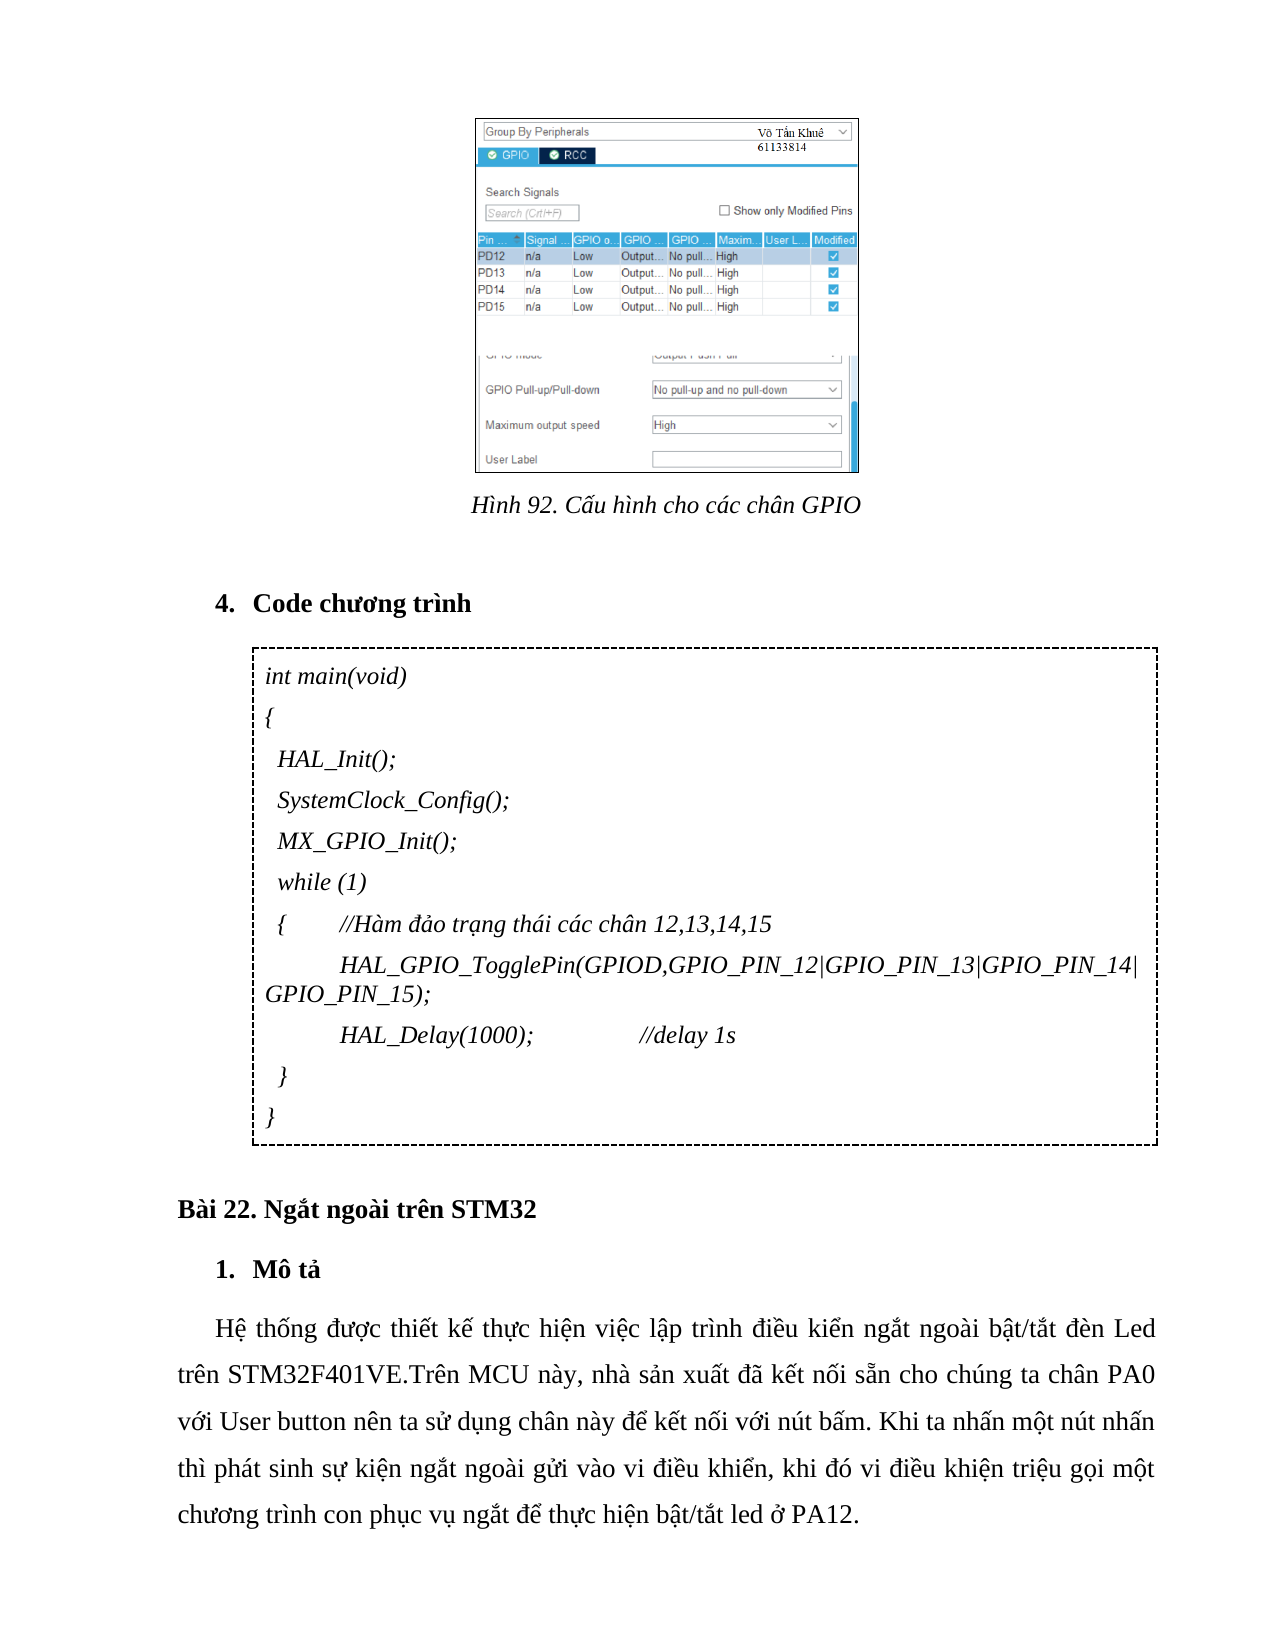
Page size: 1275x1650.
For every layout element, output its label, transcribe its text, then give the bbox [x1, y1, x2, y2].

text Hệ thống được thiết kế thực hiện việc lập trình điều kiển ngắt ngoài bật/tắt đèn Led trên STM32F401VE.Trên MCU này, nhà sản xuất đã kết nối sẵn cho chúng ta chân PA0 với User button nên ta sử dụng chân này để kết nối với nút bấm. Khi ta nhấn một nút nhấn thì phát sinh sự kiện ngắt ngoài gửi vào vi điều khiển, khi đó vi điều khiện triệu gọi một chương trình con phục vụ ngắt để thực hiện bật/tắt led ở PA12. [177, 1312, 1157, 1530]
subtitle Mô tả [215, 1253, 1157, 1284]
subtitle Bài 22. Ngắt ngoài trên STM32 [177, 1193, 1157, 1225]
picture [476, 119, 858, 472]
subtitle Code chương trình [215, 587, 1157, 618]
table_header int main(void) { HAL_Init(); SystemClock_Config(); MX_GPIO_Init(); while (1) { //Hàm đảo trạng thái các chân 12,13,14,15 HAL_GPIO_TogglePin(GPIOD,GPIO_PIN_12|GPIO_PIN_13|GPIO_PIN_14|GPIO_PIN_15); HAL_Delay(1000); //delay 1s } } [253, 647, 1157, 1144]
